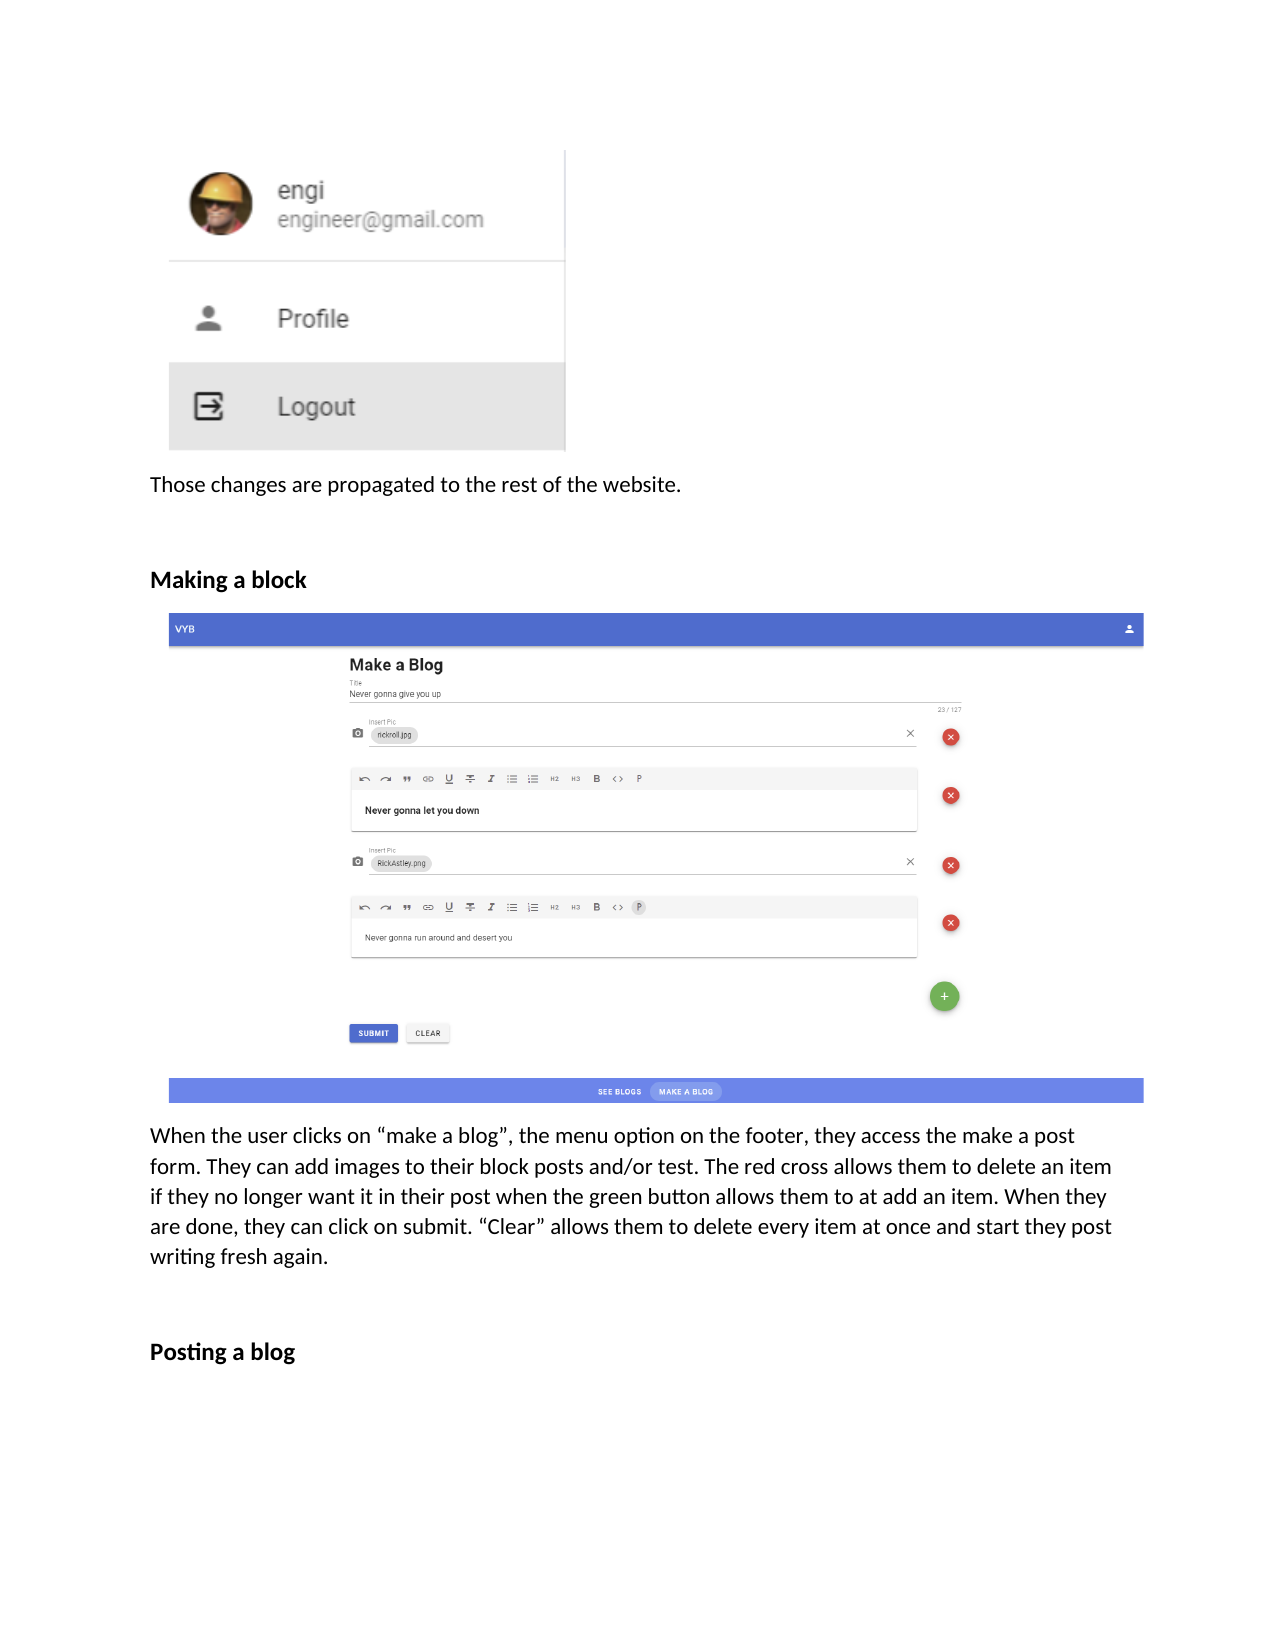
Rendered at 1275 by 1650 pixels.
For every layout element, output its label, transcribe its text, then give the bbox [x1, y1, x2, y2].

text When the user clicks on “make a blog”, the menu option on the footer, they access the make a post form. They can add images to their block posts and/or test. The red cross allows them to delete an item if they no longer want it in their post when the green button allows them to at add an item. When they are done, they can click on submit. “Clear” allows them to delete every item at once and start they post writing fresh again. [150, 1122, 1125, 1271]
text Posting a blog [150, 1336, 1125, 1367]
text Those changes are propagated to the rest of the website. [150, 470, 1125, 498]
text Making a block [150, 564, 1125, 595]
